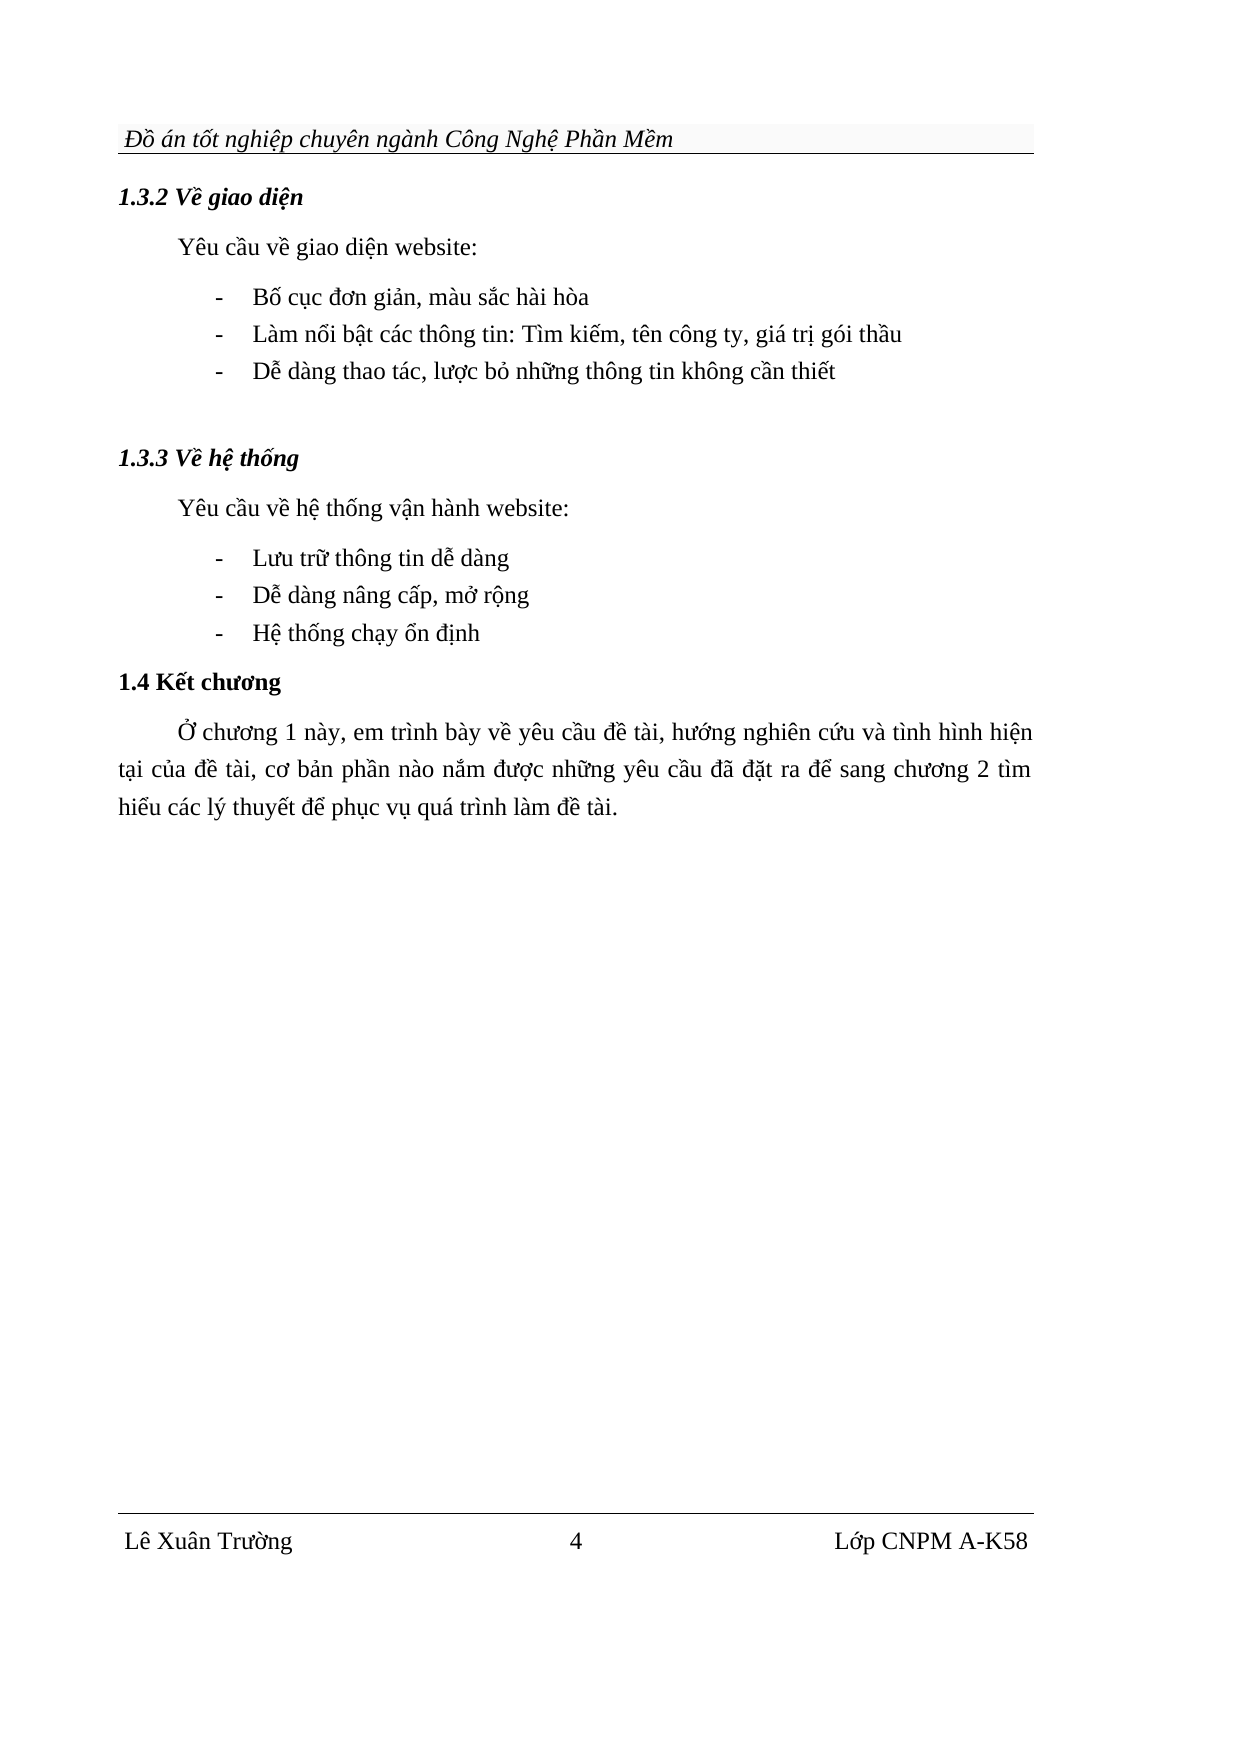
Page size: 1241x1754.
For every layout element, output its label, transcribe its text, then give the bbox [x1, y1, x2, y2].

text Yêu cầu về hệ thống vận hành website: [118, 493, 1033, 522]
text Yêu cầu về giao diện website: [118, 232, 1033, 261]
subtitle Về giao diện [118, 182, 1033, 211]
subtitle Về hệ thống [118, 443, 1033, 472]
subtitle Kết chương [118, 667, 1033, 696]
text Ở chương 1 này, em trình bày về yêu cầu đề tài, hướng nghiên cứu và tình hình hiện tại của đề tài, cơ bản phần nào nắm được những yêu cầu đã đặt ra để sang chương 2 tìm hiểu các lý thuyết để phục vụ quá trình làm đề tài. [118, 717, 1033, 821]
list Dễ dàng nâng cấp, mở rộng [215, 580, 1033, 609]
list Bố cục đơn giản, màu sắc hài hòa [215, 282, 1033, 311]
list Hệ thống chạy ổn định [215, 618, 1033, 646]
list Lưu trữ thông tin dễ dàng [215, 543, 1033, 572]
list Dễ dàng thao tác, lược bỏ những thông tin không cần thiết [215, 356, 1033, 385]
list Làm nổi bật các thông tin: Tìm kiếm, tên công ty, giá trị gói thầu [215, 319, 1033, 348]
